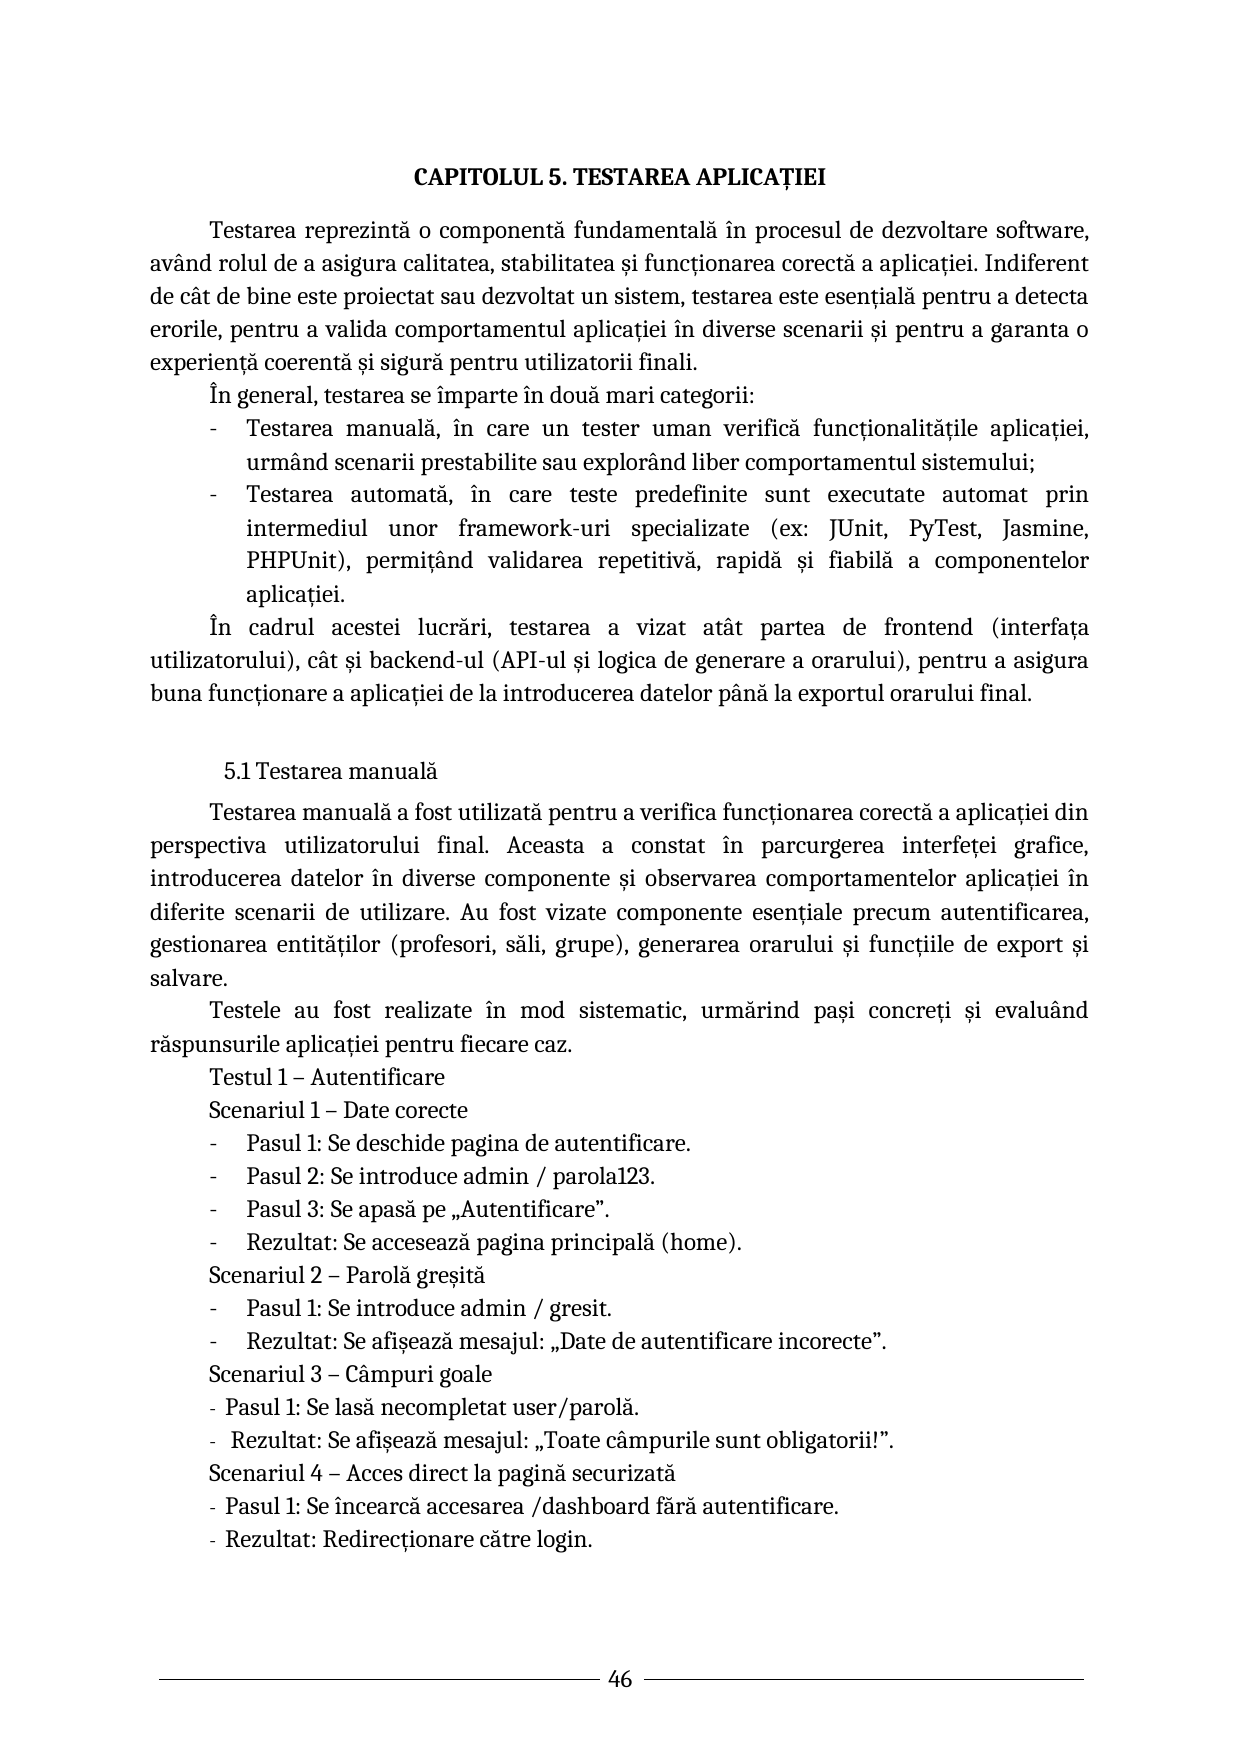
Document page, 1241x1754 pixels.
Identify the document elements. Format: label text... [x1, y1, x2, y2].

subtitle 5.1 Testarea manuală [150, 757, 1090, 786]
list Pasul 2: Se introduce admin / parola123. [209, 1162, 1090, 1190]
list Pasul 1: Se deschide pagina de autentificare. [209, 1128, 1090, 1157]
list Pasul 1: Se încearcă accesarea /dashboard fără autentificare. [209, 1492, 1090, 1521]
text Scenariul 1 – Date corecte [150, 1096, 1090, 1124]
list Rezultat: Redirecționare către login. [209, 1525, 1090, 1553]
text Scenariul 4 – Acces direct la pagină securizată [150, 1459, 1090, 1487]
list Testarea manuală, în care un tester uman verifică funcționalitățile aplicației, urmând scenarii prestabilite sau explorând liber comportamentul sistemului; [209, 414, 1090, 476]
list Rezultat: Se accesează pagina principală (home). [209, 1228, 1090, 1256]
text Scenariul 3 – Câmpuri goale [150, 1360, 1090, 1388]
text Scenariul 2 – Parolă greșită [150, 1261, 1090, 1289]
text Testele au fost realizate în mod sistematic, urmărind pași concreți și evaluând răspunsurile aplicației pentru fiecare caz. [150, 996, 1090, 1058]
text Testarea manuală a fost utilizată pentru a verifica funcționarea corectă a aplicației din perspectiva utilizatorului final. Aceasta a constat în parcurgerea interfeței grafice, introducerea datelor în diverse componente și observarea comportamentelor aplicației în diferite scenarii de utilizare. Au fost vizate componente esențiale precum autentificarea, gestionarea entităților (profesori, săli, grupe), generarea orarului și funcțiile de export și salvare. [150, 798, 1090, 992]
text Testul 1 – Autentificare [150, 1062, 1090, 1091]
list Rezultat: Se afișează mesajul: „Date de autentificare incorecte”. [209, 1327, 1090, 1355]
subtitle Capitolul 5. Testarea aplicației [150, 162, 1090, 191]
list Pasul 3: Se apasă pe „Autentificare”. [209, 1194, 1090, 1223]
list Pasul 1: Se introduce admin / gresit. [209, 1294, 1090, 1322]
text Testarea reprezintă o componentă fundamentală în procesul de dezvoltare software, având rolul de a asigura calitatea, stabilitatea și funcționarea corectă a aplicației. Indiferent de cât de bine este proiectat sau dezvoltat un sistem, testarea este esențială pentru a detecta erorile, pentru a valida comportamentul aplicației în diverse scenarii și pentru a garanta o experiență coerentă și sigură pentru utilizatorii finali. [150, 216, 1090, 377]
text În general, testarea se împarte în două mari categorii: [150, 381, 1090, 410]
list Testarea automată, în care teste predefinite sunt executate automat prin intermediul unor framework-uri specializate (ex: JUnit, PyTest, Jasmine, PHPUnit), permițând validarea repetitivă, rapidă și fiabilă a componentelor aplicației. [209, 480, 1090, 608]
list Rezultat: Se afișează mesajul: „Toate câmpurile sunt obligatorii!”. [209, 1426, 1090, 1454]
list Pasul 1: Se lasă necompletat user/parolă. [209, 1393, 1090, 1421]
text În cadrul acestei lucrări, testarea a vizat atât partea de frontend (interfața utilizatorului), cât și backend-ul (API-ul și logica de generare a orarului), pentru a asigura buna funcționare a aplicației de la introducerea datelor până la exportul orarului final. [150, 612, 1090, 707]
